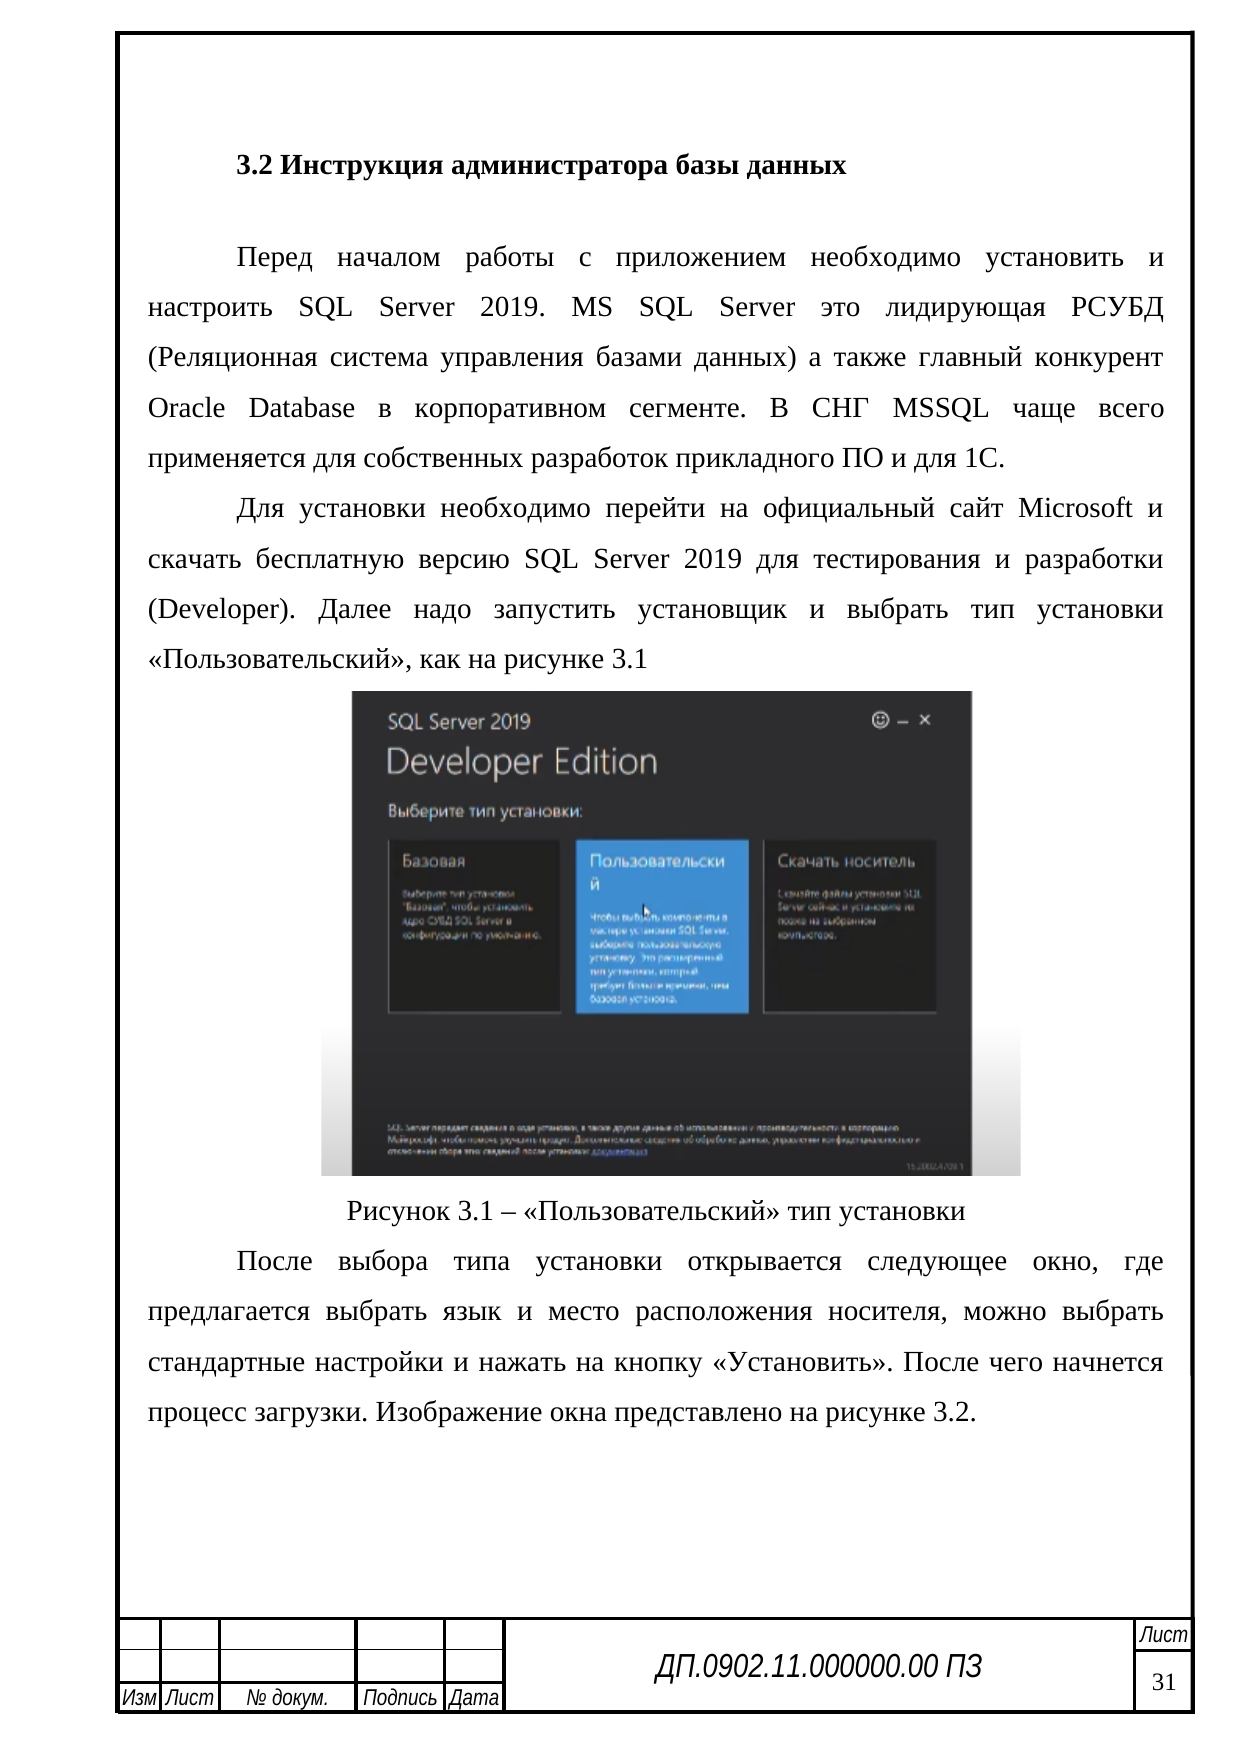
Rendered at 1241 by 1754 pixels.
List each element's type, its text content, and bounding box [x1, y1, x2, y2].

text 3.2 Инструкция администратора базы данных [236, 147, 1164, 181]
text Для установки необходимо перейти на официальный сайт Microsoft и скачать бесплатную версию SQL Server 2019 для тестирования и разработки (Developer). Далее надо запустить установщик и выбрать тип установки «Пользовательский», как на рисунке 3.1 [148, 490, 1164, 675]
text Рисунок 3.1 – «Пользовательский» тип установки [118, 1193, 1194, 1226]
text Перед началом работы с приложением необходимо установить и настроить SQL Server 2019. MS SQL Server это лидирующая РСУБД (Реляционная система управления базами данных) а также главный конкурент Oracle Database в корпоративном сегменте. В СНГ MSSQL чаще всего применяется для собственных разработок прикладного ПО и для 1С. [148, 373, 1164, 474]
picture [321, 691, 1021, 1176]
text Перед началом работы с приложением необходимо установить и настроить SQL Server 2019. MS SQL Server это лидирующая РСУБД (Реляционная система управления базами данных) а также главный конкурент Oracle Database в корпоративном сегменте. В СНГ MSSQL чаще всего применяется для собственных разработок прикладного ПО и для 1С. [148, 239, 1164, 340]
text После выбора типа установки открывается следующее окно, где предлагается выбрать язык и место расположения носителя, можно выбрать стандартные настройки и нажать на кнопку «Установить». После чего начнется процесс загрузки. Изображение окна представлено на рисунке 3.2. [148, 1243, 1164, 1427]
